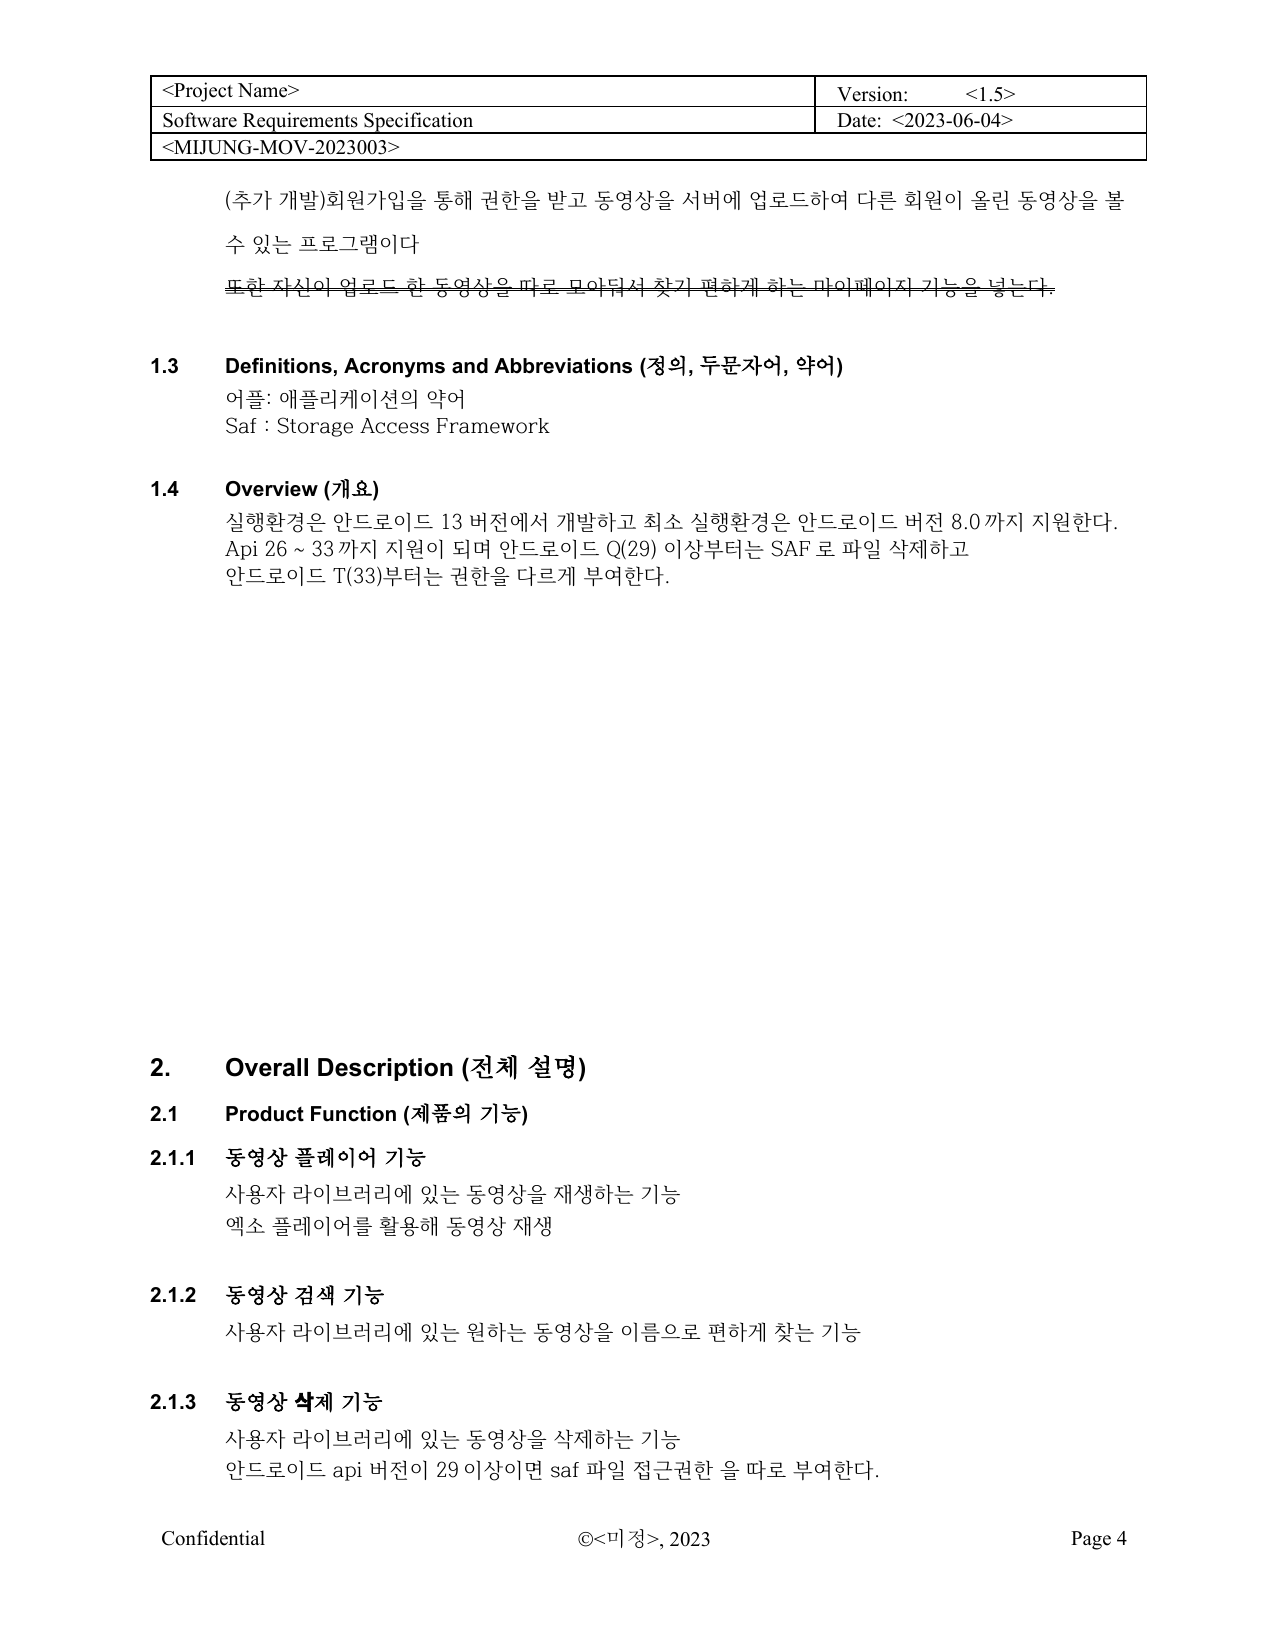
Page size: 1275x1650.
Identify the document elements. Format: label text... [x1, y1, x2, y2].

text Api 26 ~ 33까지 지원이 되며 안드로이드 Q(29) 이상부터는 SAF로 파일 삭제하고 [225, 534, 1125, 561]
subtitle 동영상 플레이어 기능 [150, 1144, 1125, 1169]
subtitle Overview (개요) [150, 475, 1125, 501]
text 실행환경은 안드로이드 13 버전에서 개발하고 최소 실행환경은 안드로이드 버전 8.0까지 지원한다. [225, 507, 1125, 534]
subtitle Product Function (제품의 기능) [150, 1100, 1125, 1125]
subtitle 동영상 검색 기능 [150, 1282, 1125, 1307]
text 안드로이드 T(33)부터는 권한을 다르게 부여한다. [225, 561, 1125, 588]
text 어플: 애플리케이션의 약어 [225, 384, 1125, 411]
subtitle 동영상 삭제 기능 [150, 1388, 1125, 1414]
text 사용자 라이브러리에 있는 원하는 동영상을 이름으로 편하게 찾는 기능 [150, 1317, 1125, 1344]
text Saf : Storage Access Framework [150, 411, 1125, 438]
text 사용자 라이브러리에 있는 동영상을 삭제하는 기능 [225, 1424, 1125, 1451]
text (추가 개발)회원가입을 통해 권한을 받고 동영상을 서버에 업로드하여 다른 회원이 올린 동영상을 볼 수 있는 프로그램이다 [225, 185, 1125, 256]
text 엑소 플레이어를 활용해 동영상 재생 [150, 1211, 1125, 1238]
subtitle Definitions, Acronyms and Abbreviations (정의, 두문자어, 약어) [150, 352, 1125, 377]
subtitle Overall Description (전체 설명) [150, 1051, 1125, 1081]
text 또한 자신이 업로드 한 동영상을 따로 모아둬서 찾기 편하게 하는 마이페이지 기능을 넣는다. [225, 272, 1125, 299]
text 사용자 라이브러리에 있는 동영상을 재생하는 기능 [150, 1179, 1125, 1207]
text 안드로이드 api 버전이 29이상이면 saf 파일 접근권한 을 따로 부여한다. [225, 1455, 1125, 1482]
